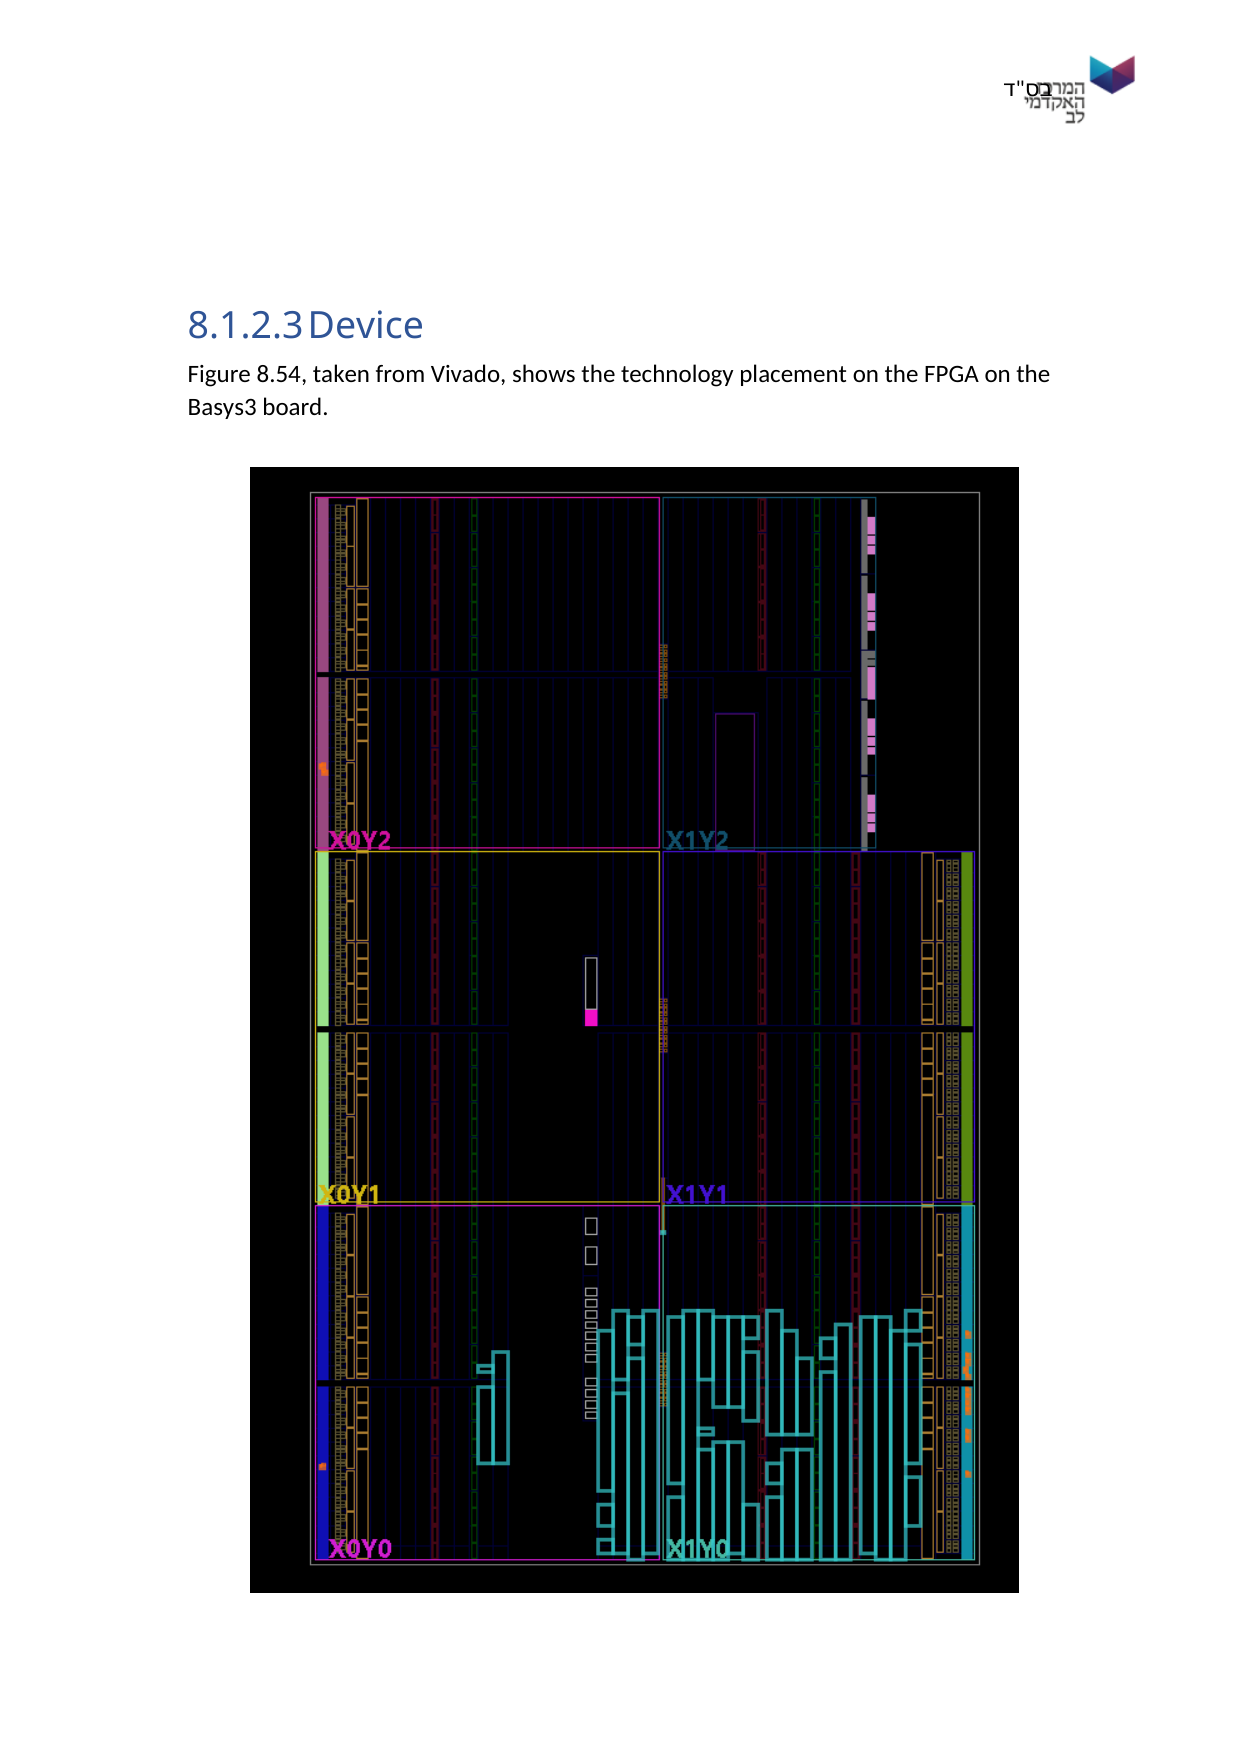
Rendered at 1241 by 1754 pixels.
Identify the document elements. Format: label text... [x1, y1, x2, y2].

subtitle Device [187, 299, 1053, 350]
picture [250, 467, 1019, 1593]
picture [1013, 40, 1143, 134]
